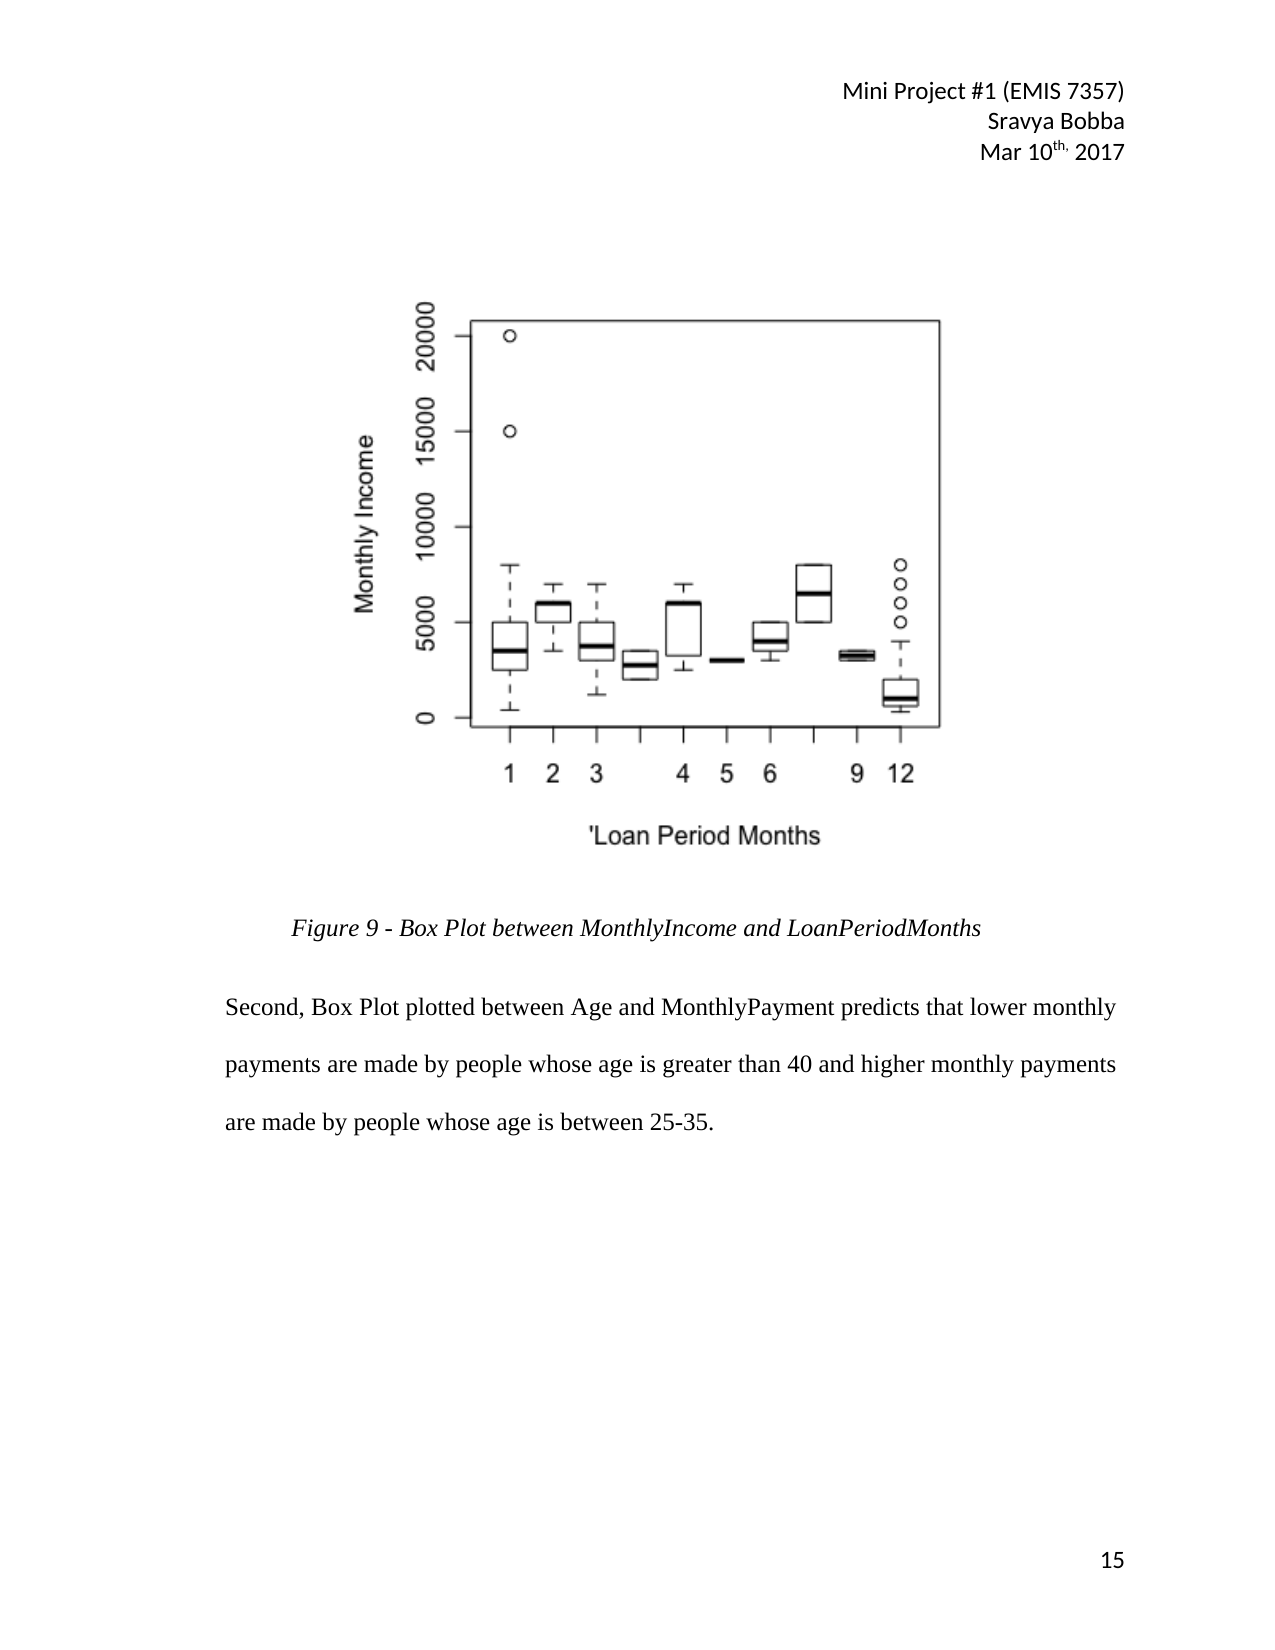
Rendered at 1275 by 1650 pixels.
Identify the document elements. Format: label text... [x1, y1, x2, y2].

picture [346, 197, 1004, 883]
text Figure 9 - Box Plot between MonthlyIncome and LoanPeriodMonths [150, 913, 1125, 942]
list Second, Box Plot plotted between Age and MonthlyPayment predicts that lower monthly payments are made by people whose age is greater than 40 and higher monthly payments are made by people whose age is between 25-35. [225, 992, 1125, 1136]
